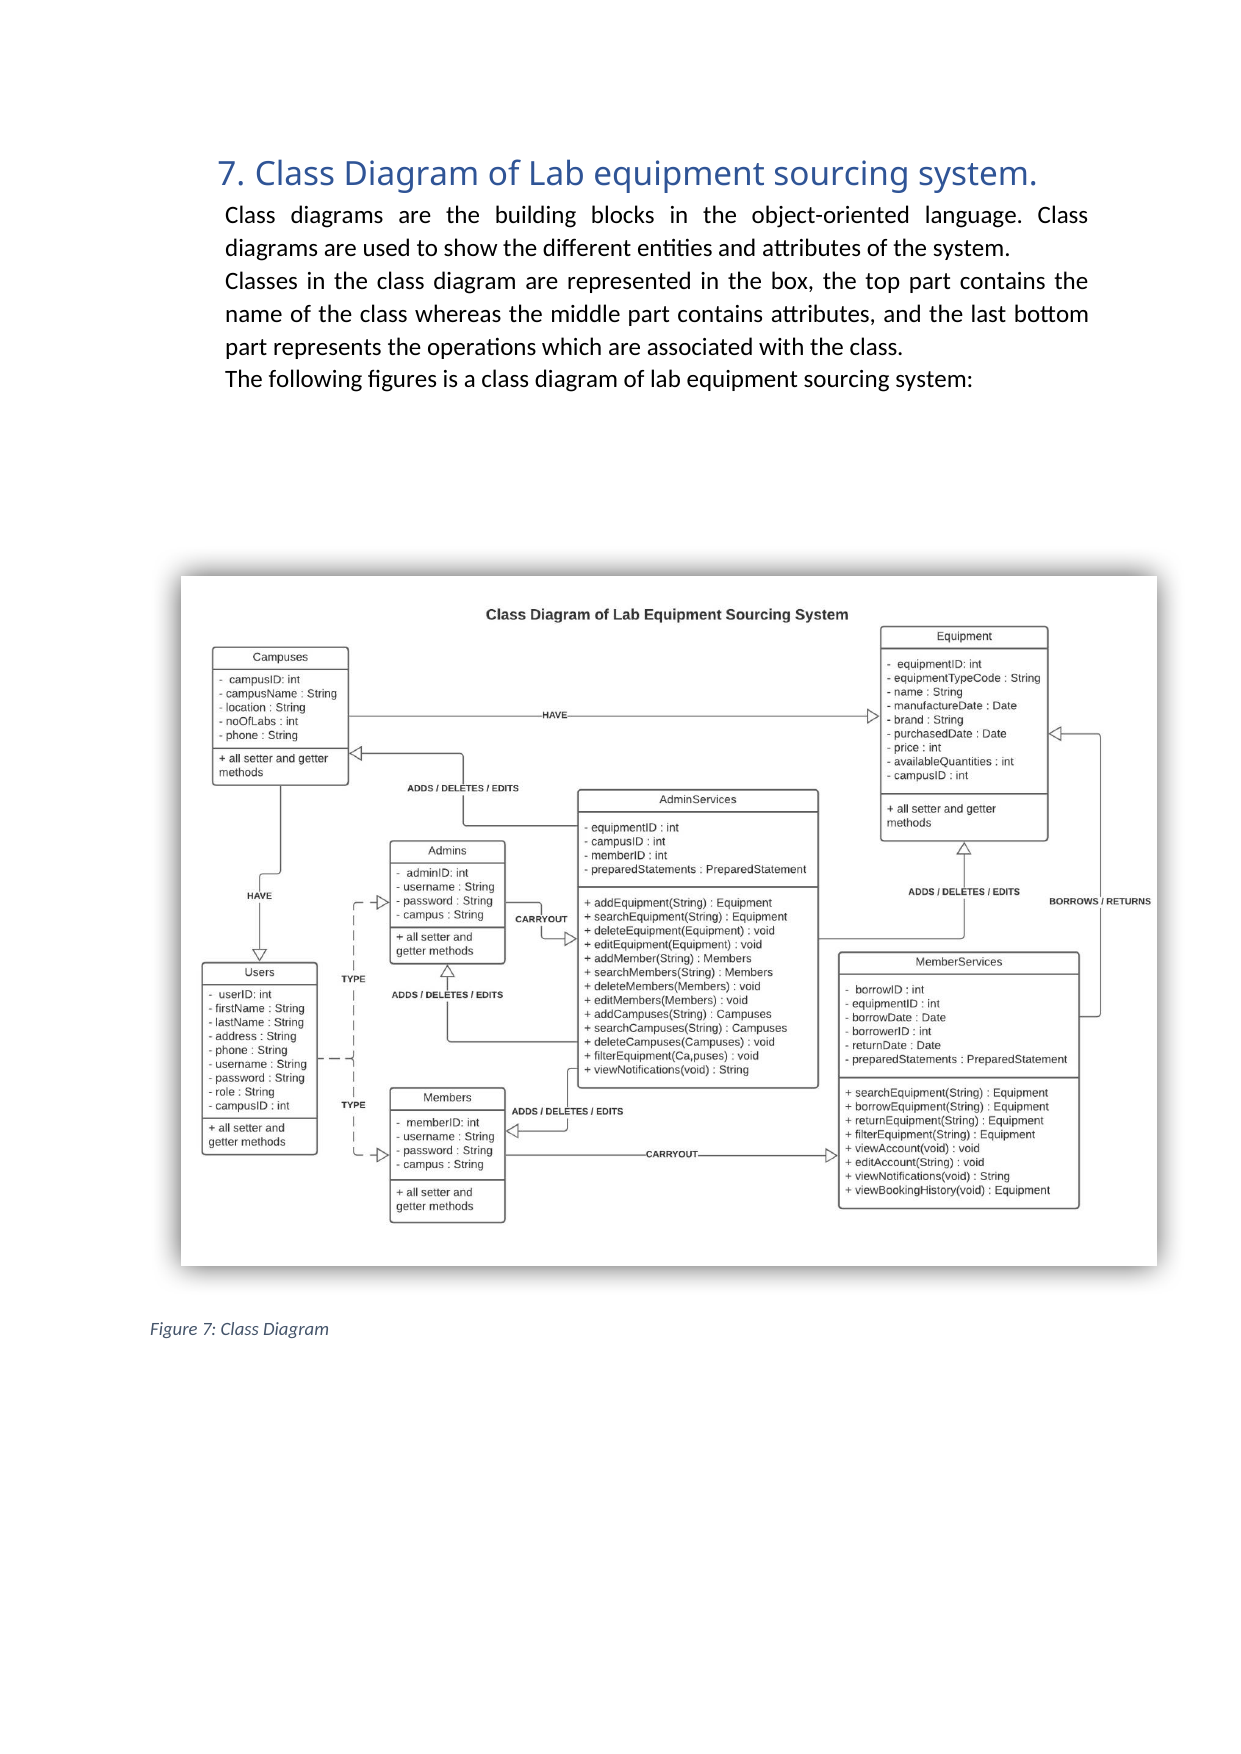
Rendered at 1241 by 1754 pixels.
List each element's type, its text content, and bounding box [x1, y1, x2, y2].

picture [181, 576, 1157, 1266]
subtitle Class Diagram of Lab equipment sourcing system. [217, 150, 1090, 195]
text Figure 7: Class Diagram [150, 1317, 1090, 1340]
list Class diagrams are the building blocks in the object-oriented language. Class diagrams are used to show the different entities and attributes of the system. [225, 199, 1090, 262]
list Classes in the class diagram are represented in the box, the top part contains the name of the class whereas the middle part contains attributes, and the last bottom part represents the operations which are associated with the class. [225, 265, 1090, 361]
list The following figures is a class diagram of lab equipment sourcing system: [225, 363, 1090, 394]
